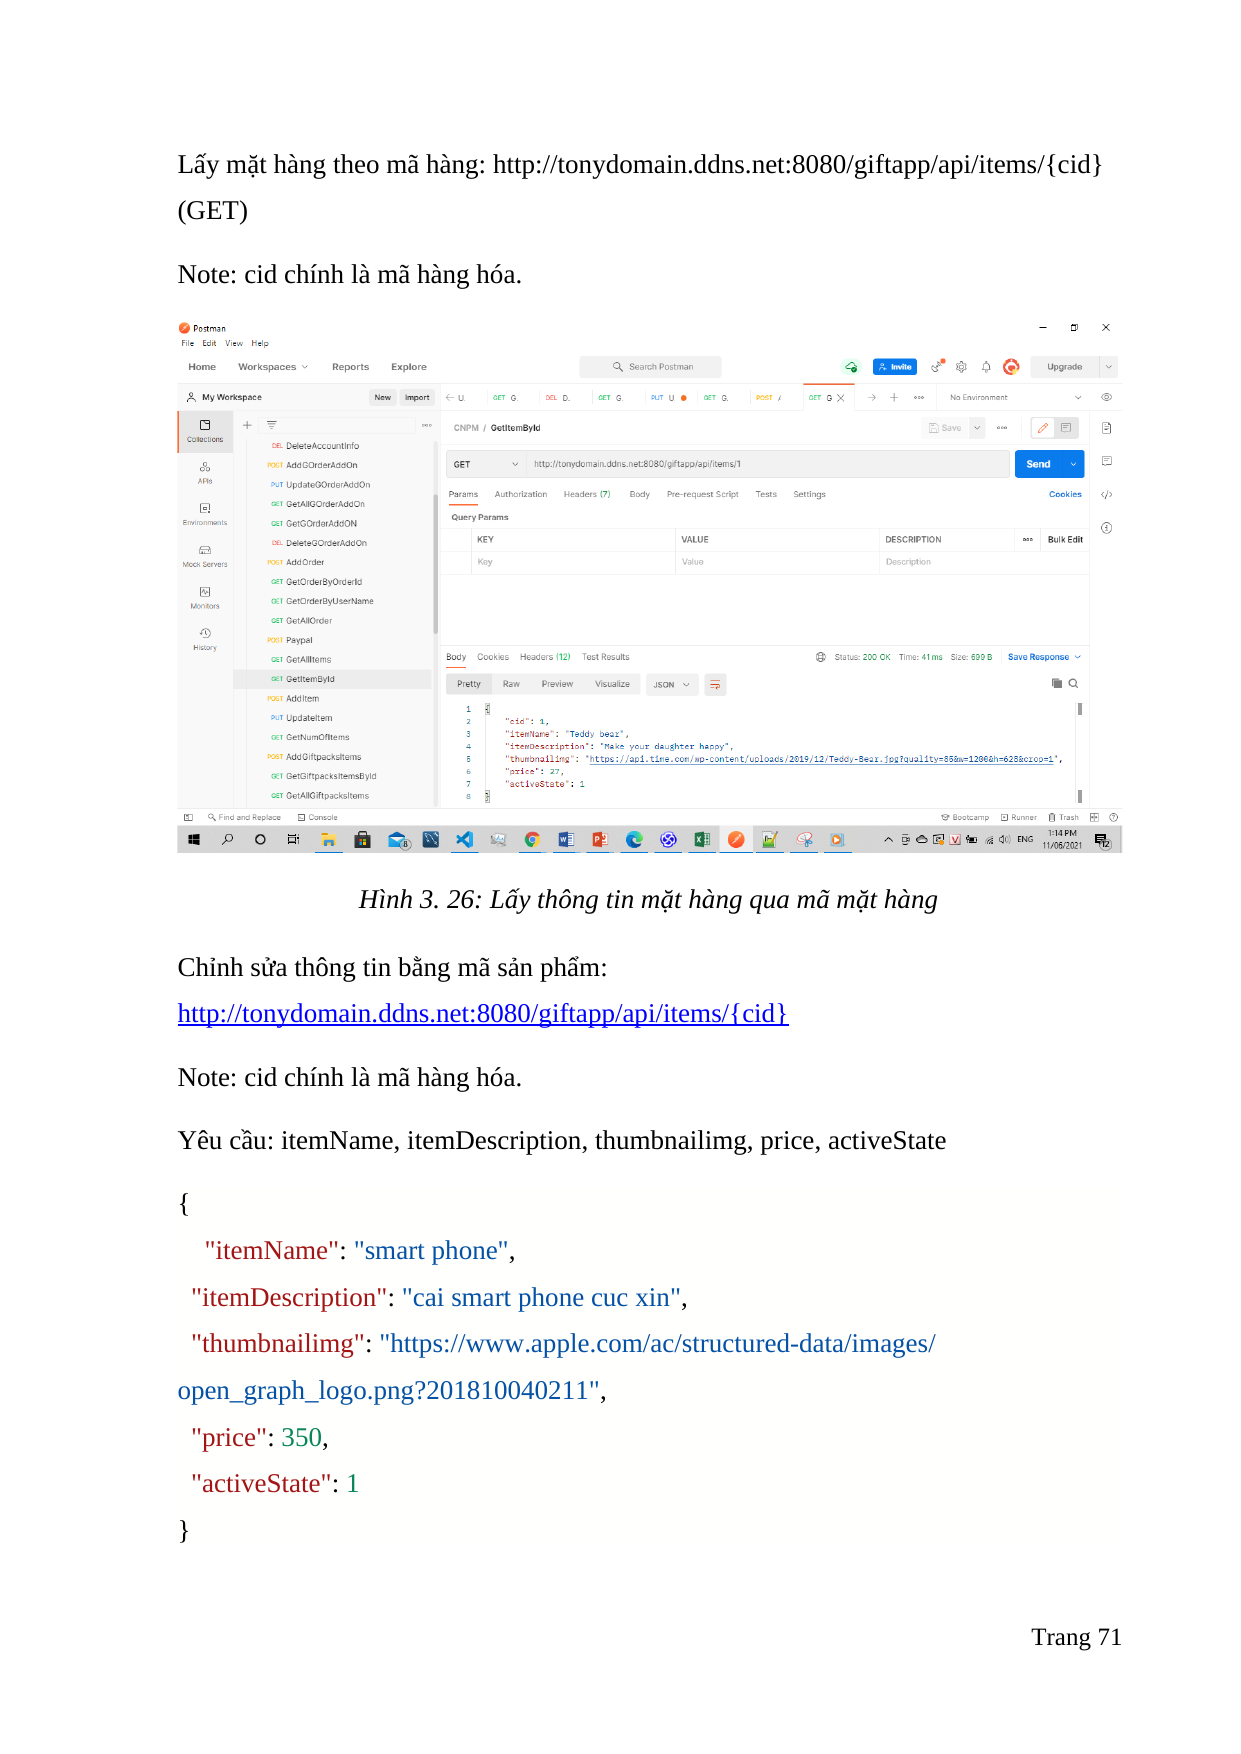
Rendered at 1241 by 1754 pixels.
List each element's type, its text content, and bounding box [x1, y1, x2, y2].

text Hình 3. 26: Lấy thông tin mặt hàng qua mã mặt hàng [177, 883, 1122, 914]
text "activeState": 1 [177, 1467, 1122, 1498]
text Lấy mặt hàng theo mã hàng: http://tonydomain.ddns.net:8080/giftapp/api/items/{cid} (GET) [177, 148, 1122, 226]
picture [177, 321, 1123, 853]
text Note: cid chính là mã hàng hóa. [177, 258, 1122, 289]
text "itemName": "smart phone", [177, 1234, 1122, 1265]
text Yêu cầu: itemName, itemDescription, thumbnailimg, price, activeState [177, 1124, 1122, 1155]
text Note: cid chính là mã hàng hóa. [177, 1061, 1122, 1092]
text "price": 350, [177, 1421, 1122, 1452]
text "thumbnailimg": "https://www.apple.com/ac/structured-data/images/open_graph_logo.png?201810040211", [177, 1327, 1122, 1405]
text } [177, 1514, 1122, 1545]
text Chỉnh sửa thông tin bằng mã sản phẩm: http://tonydomain.ddns.net:8080/giftapp/api/items/{cid} [177, 951, 1122, 1028]
text { [177, 1187, 1122, 1218]
text "itemDescription": "cai smart phone cuc xin", [177, 1281, 1122, 1312]
